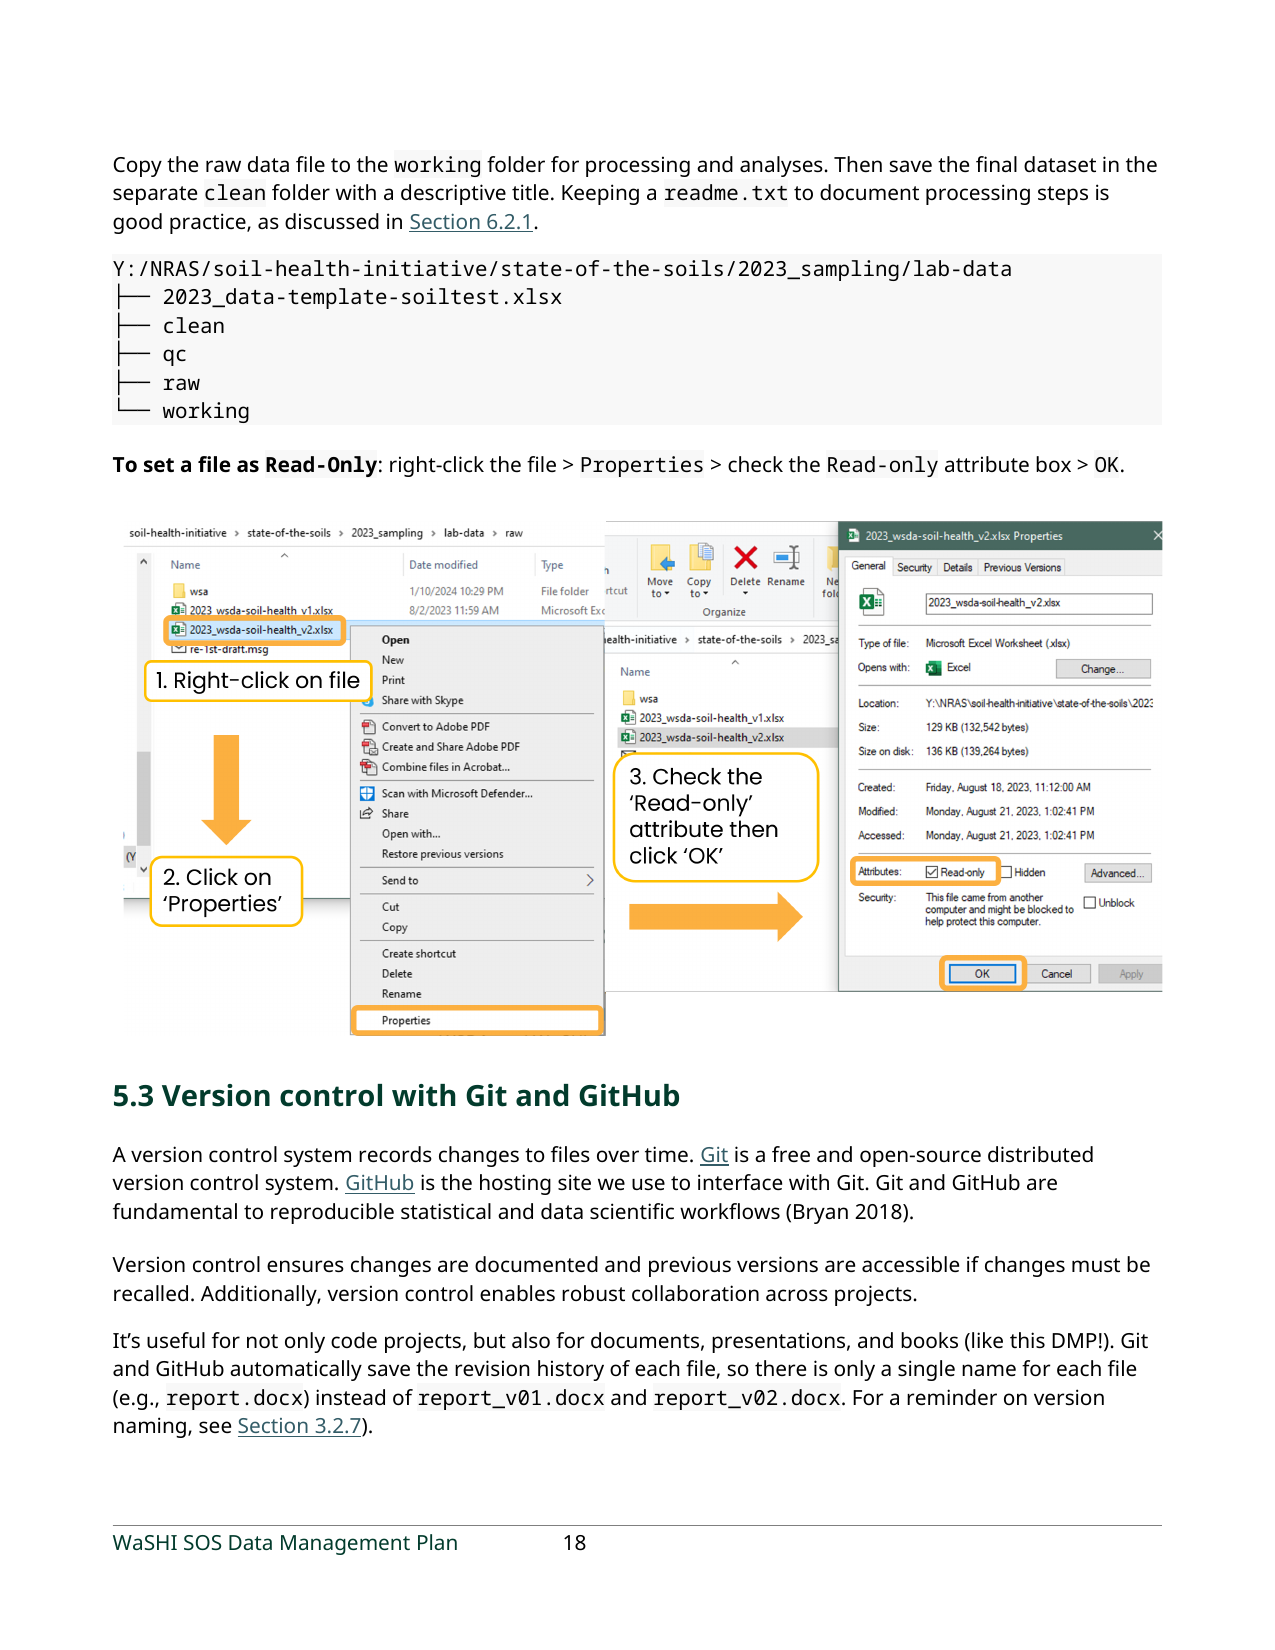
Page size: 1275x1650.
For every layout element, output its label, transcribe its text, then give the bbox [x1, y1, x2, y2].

text Copy the raw data file to the working folder for processing and analyses. Then save the final dataset in the separate clean folder with a descriptive title. Keeping a readme.txt to document processing steps is good practice, as discussed in Section 6.2.1. [112, 150, 1162, 235]
picture [123, 521, 1163, 1036]
text Y:/NRAS/soil-health-initiative/state-of-the-soils/2023_sampling/lab-data ├── 2023_data-template-soiltest.xlsx ├── clean ├── qc ├── raw └── working [112, 254, 1162, 425]
text It’s useful for not only code projects, but also for documents, presentations, and books (like this DMP!). Git and GitHub automatically save the revision history of each file, so there is only a single name for each file (e.g., report.docx) instead of report_v01.docx and report_v02.docx. For a reminder on version naming, see Section 3.2.7). [112, 1326, 1162, 1440]
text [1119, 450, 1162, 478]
subtitle 5.3 Version control with Git and GitHub [112, 1075, 1162, 1115]
text A version control system records changes to files over time. Git is a free and open-source distributed version control system. GitHub is the hosting site we use to interface with Git. Git and GitHub are fundamental to reproducible statistical and data scientific workflows (Bryan 2018). [112, 1140, 1162, 1225]
table_header [113, 503, 1162, 1054]
text Version control ensures changes are documented and previous versions are accessible if changes must be recalled. Additionally, version control enables robust collaboration across projects. [112, 1250, 1162, 1307]
